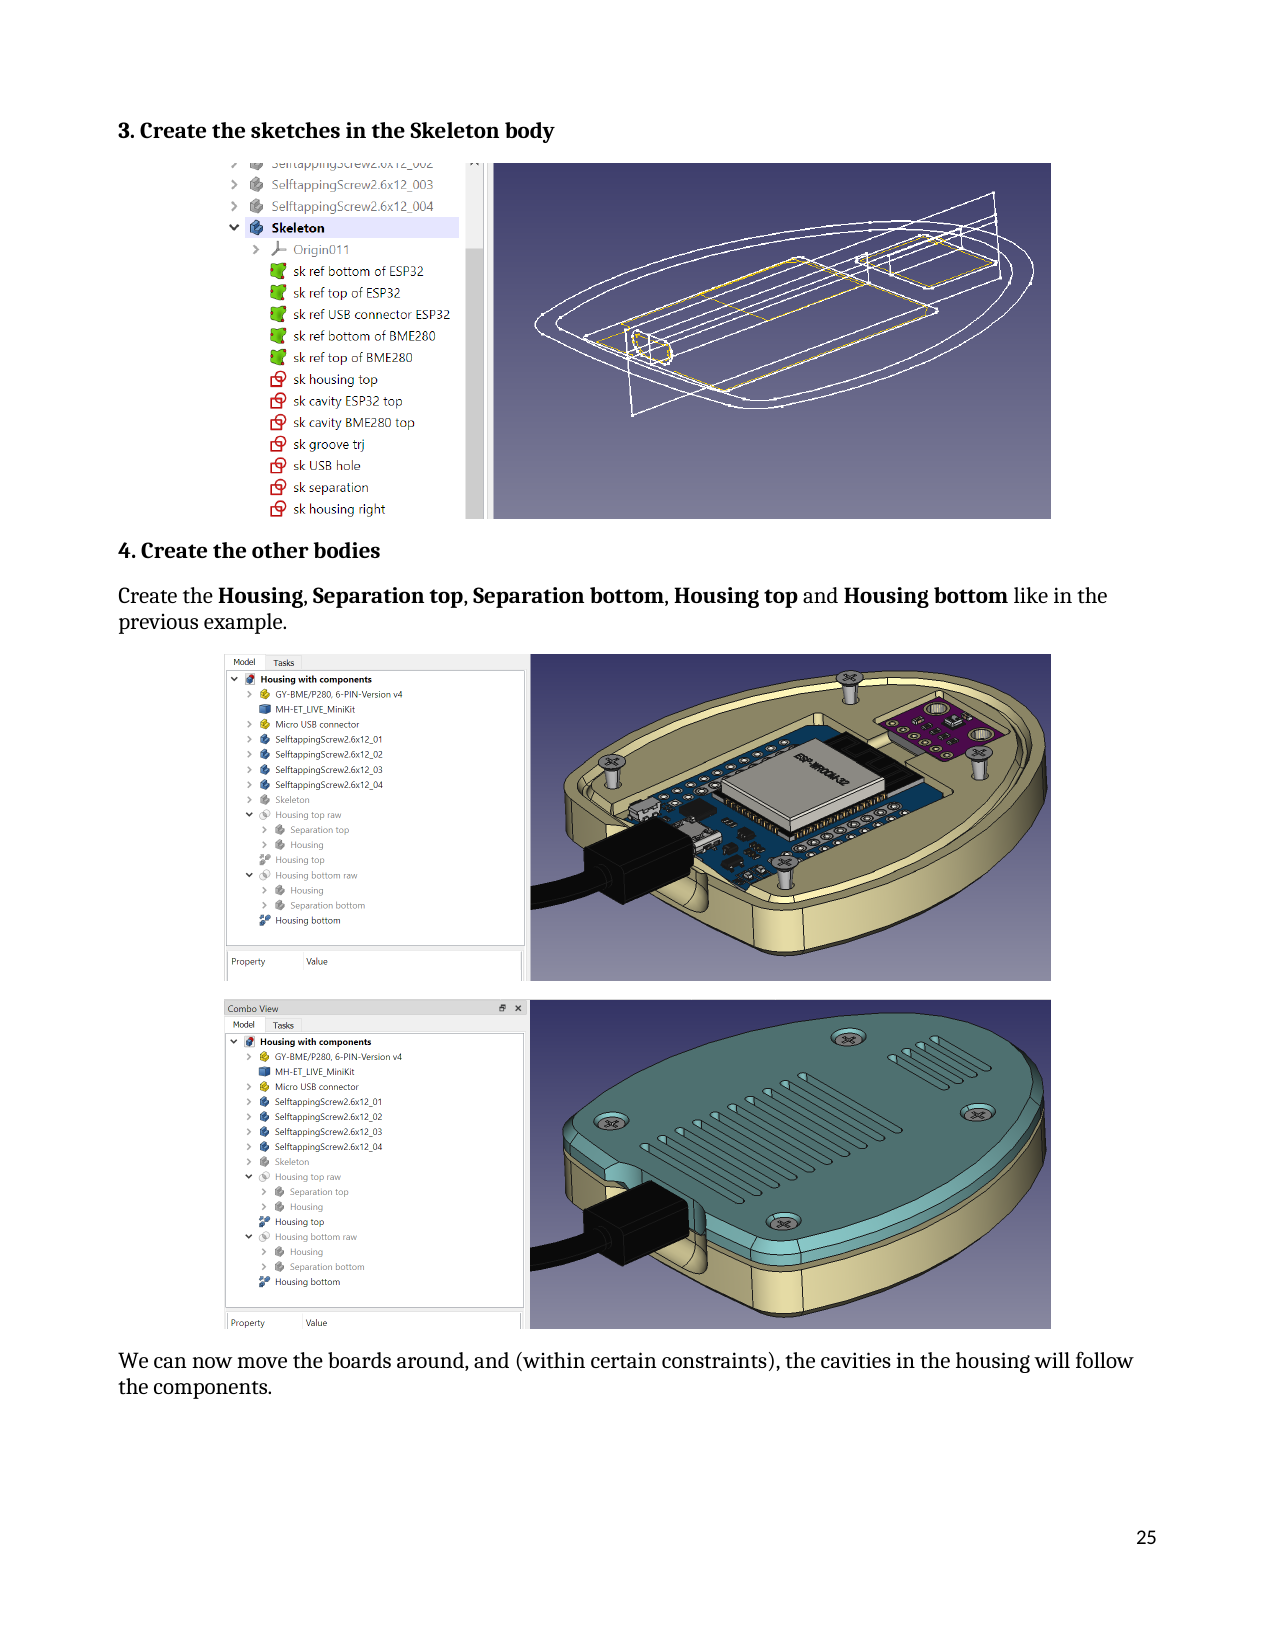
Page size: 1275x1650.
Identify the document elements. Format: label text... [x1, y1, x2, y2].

picture [224, 163, 1051, 519]
picture [224, 999, 1051, 1329]
text Create the Housing, Separation top, Separation bottom, Housing top and Housing bottom like in the previous example. [118, 583, 1157, 635]
text We can now move the boards around, and (within certain constraints), the cavities in the housing will follow the components. [118, 1348, 1157, 1400]
text 4. Create the other bodies [118, 537, 1157, 564]
text 3. Create the sketches in the Skeleton body [118, 118, 1157, 144]
picture [224, 654, 1051, 981]
